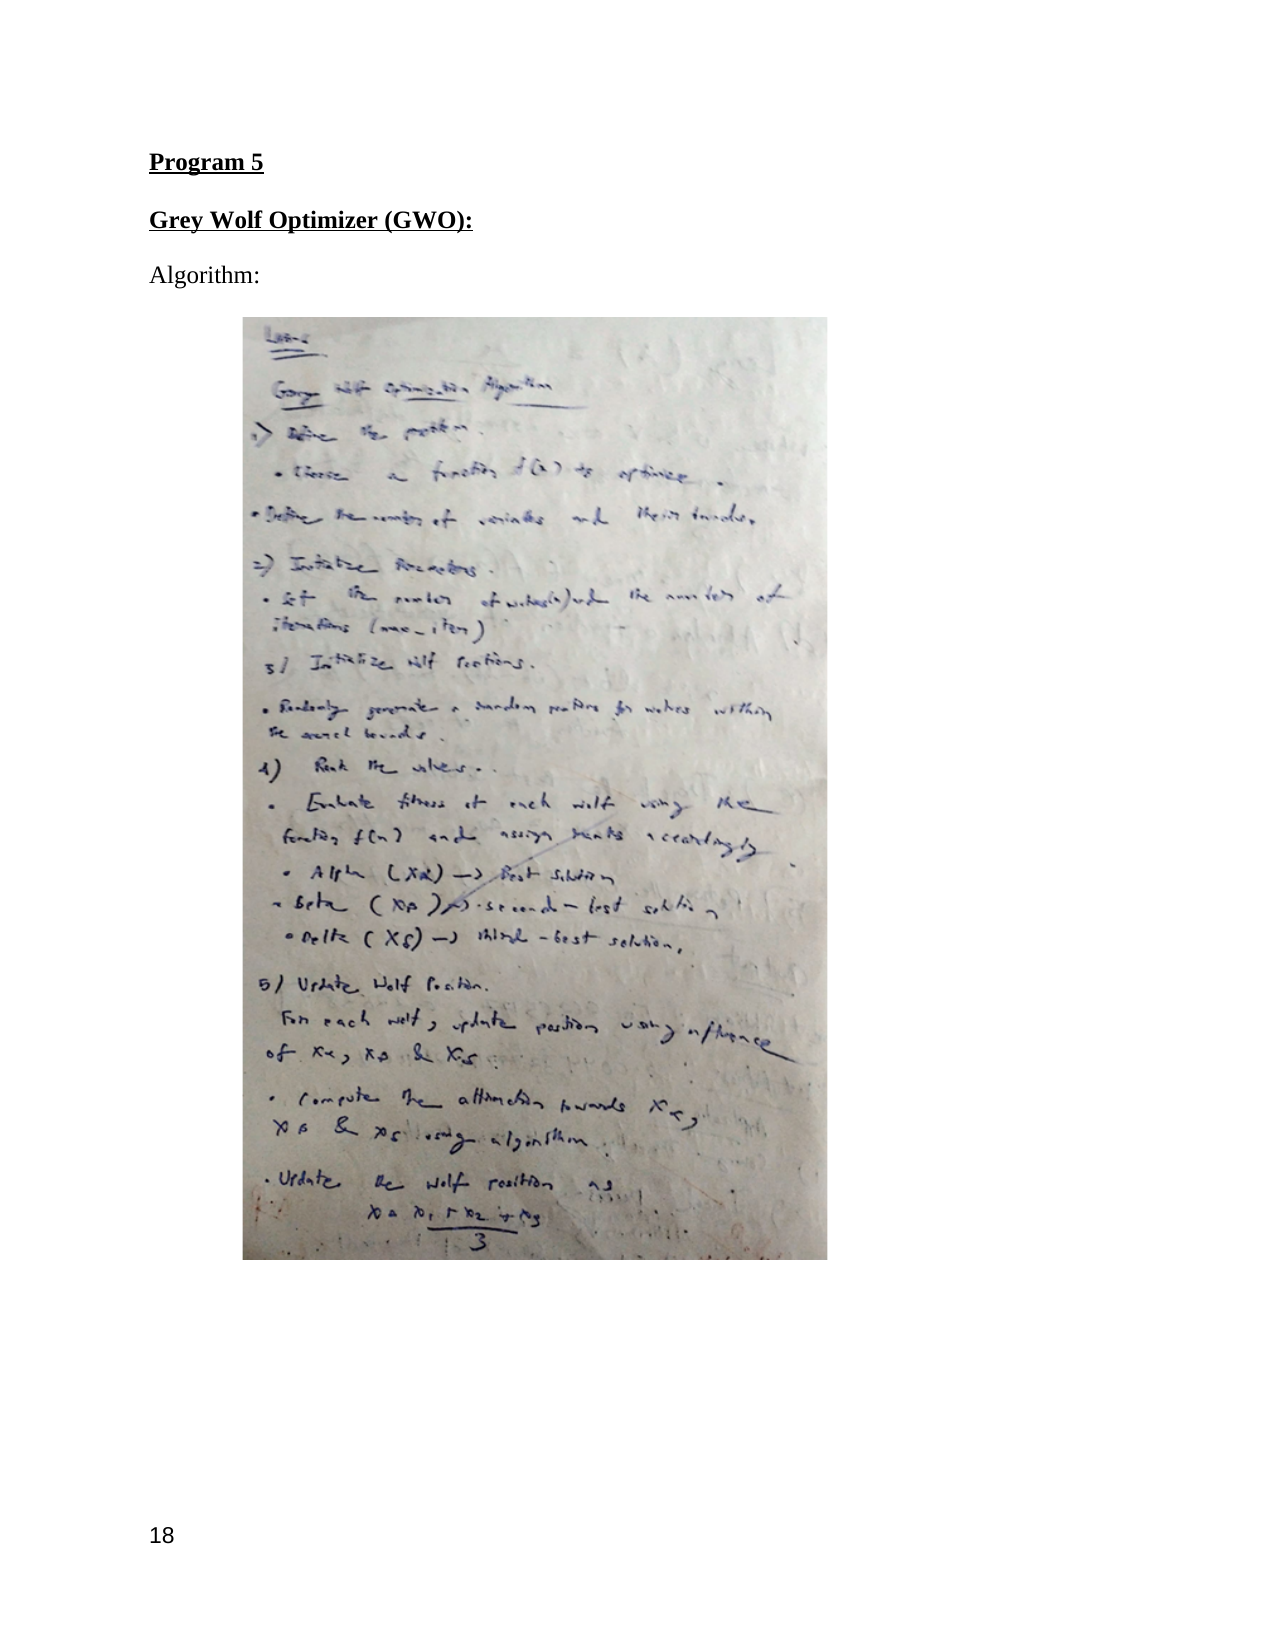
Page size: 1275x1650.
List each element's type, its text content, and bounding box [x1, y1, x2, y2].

text Program 5 [149, 147, 1169, 176]
picture [242, 317, 828, 1260]
text Algorithm: [149, 260, 1169, 289]
text Grey Wolf Optimizer (GWO): [149, 205, 1169, 260]
